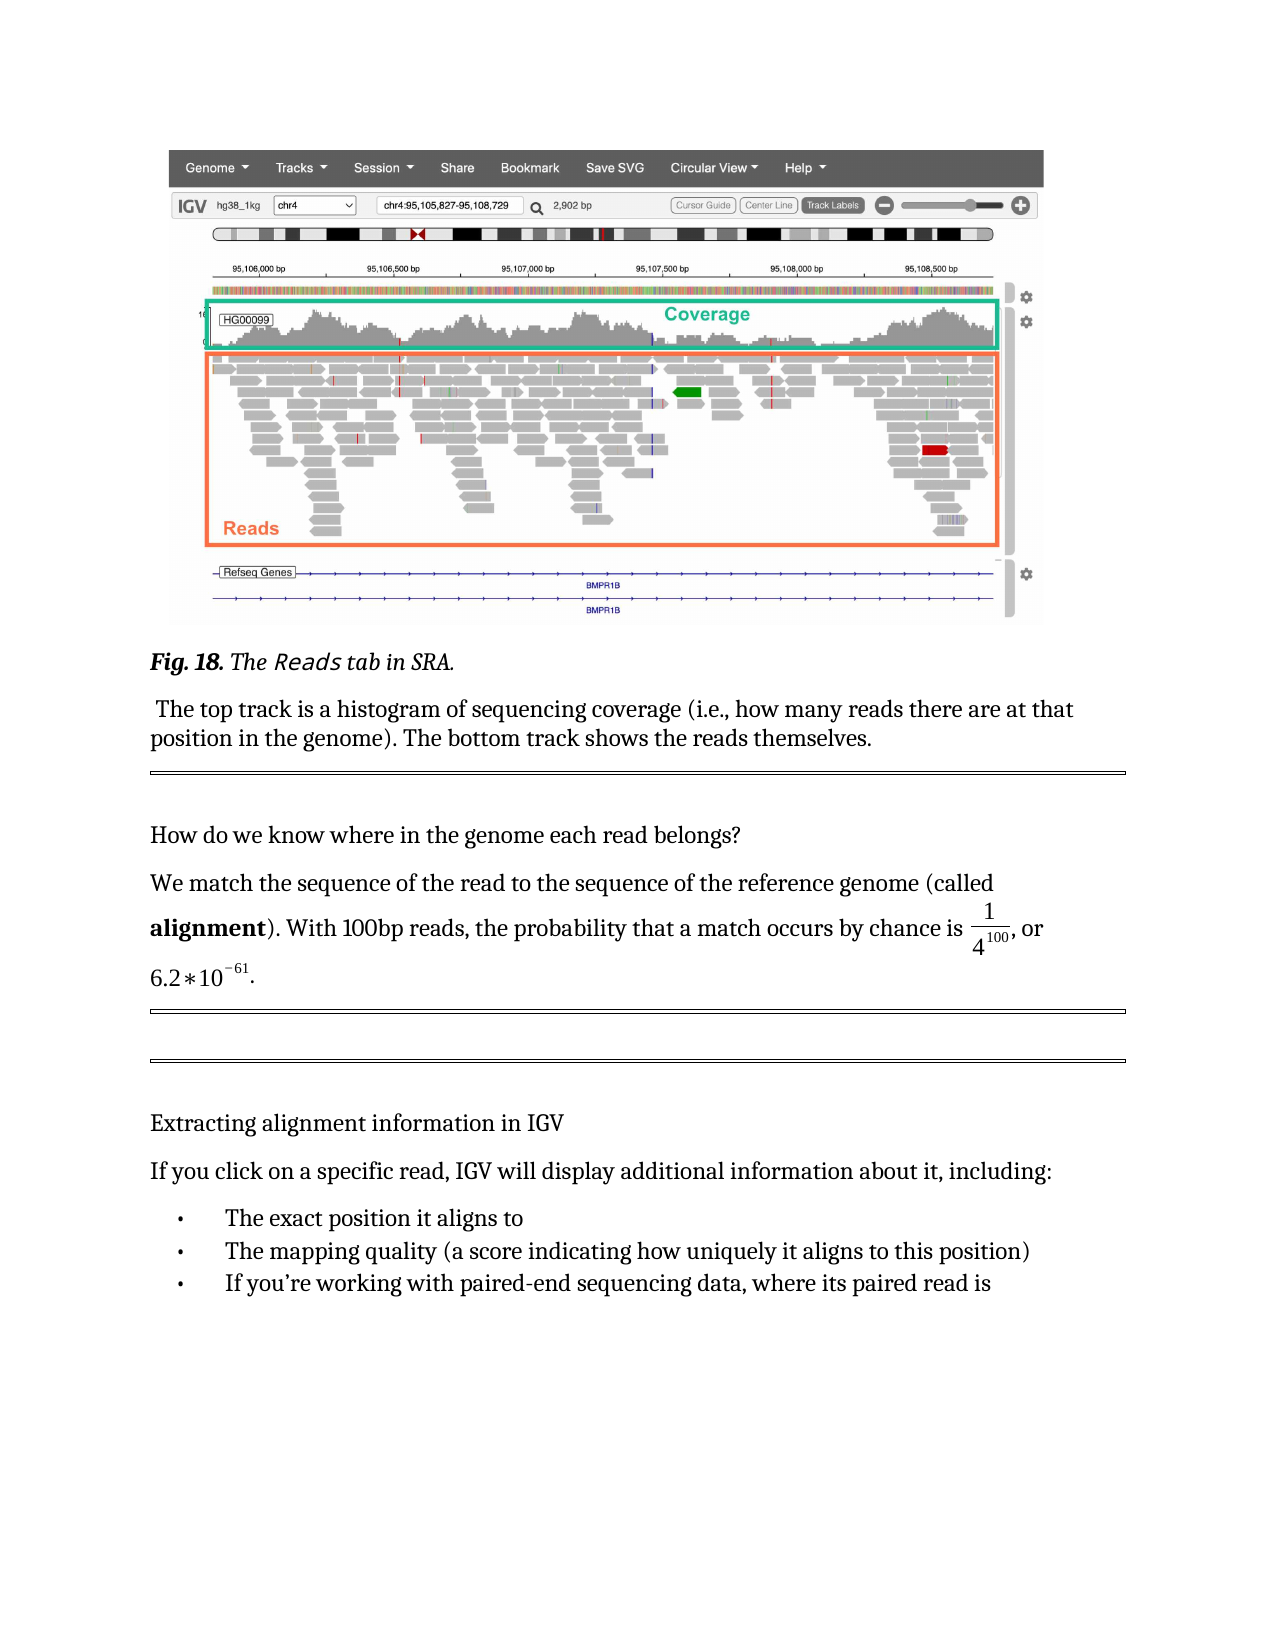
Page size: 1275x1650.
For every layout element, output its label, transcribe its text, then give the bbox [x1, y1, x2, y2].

text If you click on a specific read, IGV will display additional information about it, including: [150, 1157, 1125, 1185]
text Fig. 18. The Reads tab in SRA. [150, 645, 1125, 677]
picture [168, 150, 1044, 625]
text We match the sequence of the read to the sequence of the reference genome (called alignment). With 100bp reads, the probability that a match occurs by chance is , or . [150, 869, 1125, 991]
text How do we know where in the genome each read belongs? [150, 821, 1125, 850]
list The mapping quality (a score indicating how uniquely it aligns to this position) [175, 1237, 1125, 1265]
text The top track is a histogram of sequencing coverage (i.e., how many reads there are at that position in the genome). The bottom track shows the reads themselves. [150, 695, 1125, 753]
text Extracting alignment information in IGV [150, 1109, 1125, 1138]
list If you’re working with paired-end sequencing data, where its paired read is [175, 1269, 1125, 1298]
list The exact position it aligns to [175, 1204, 1125, 1233]
